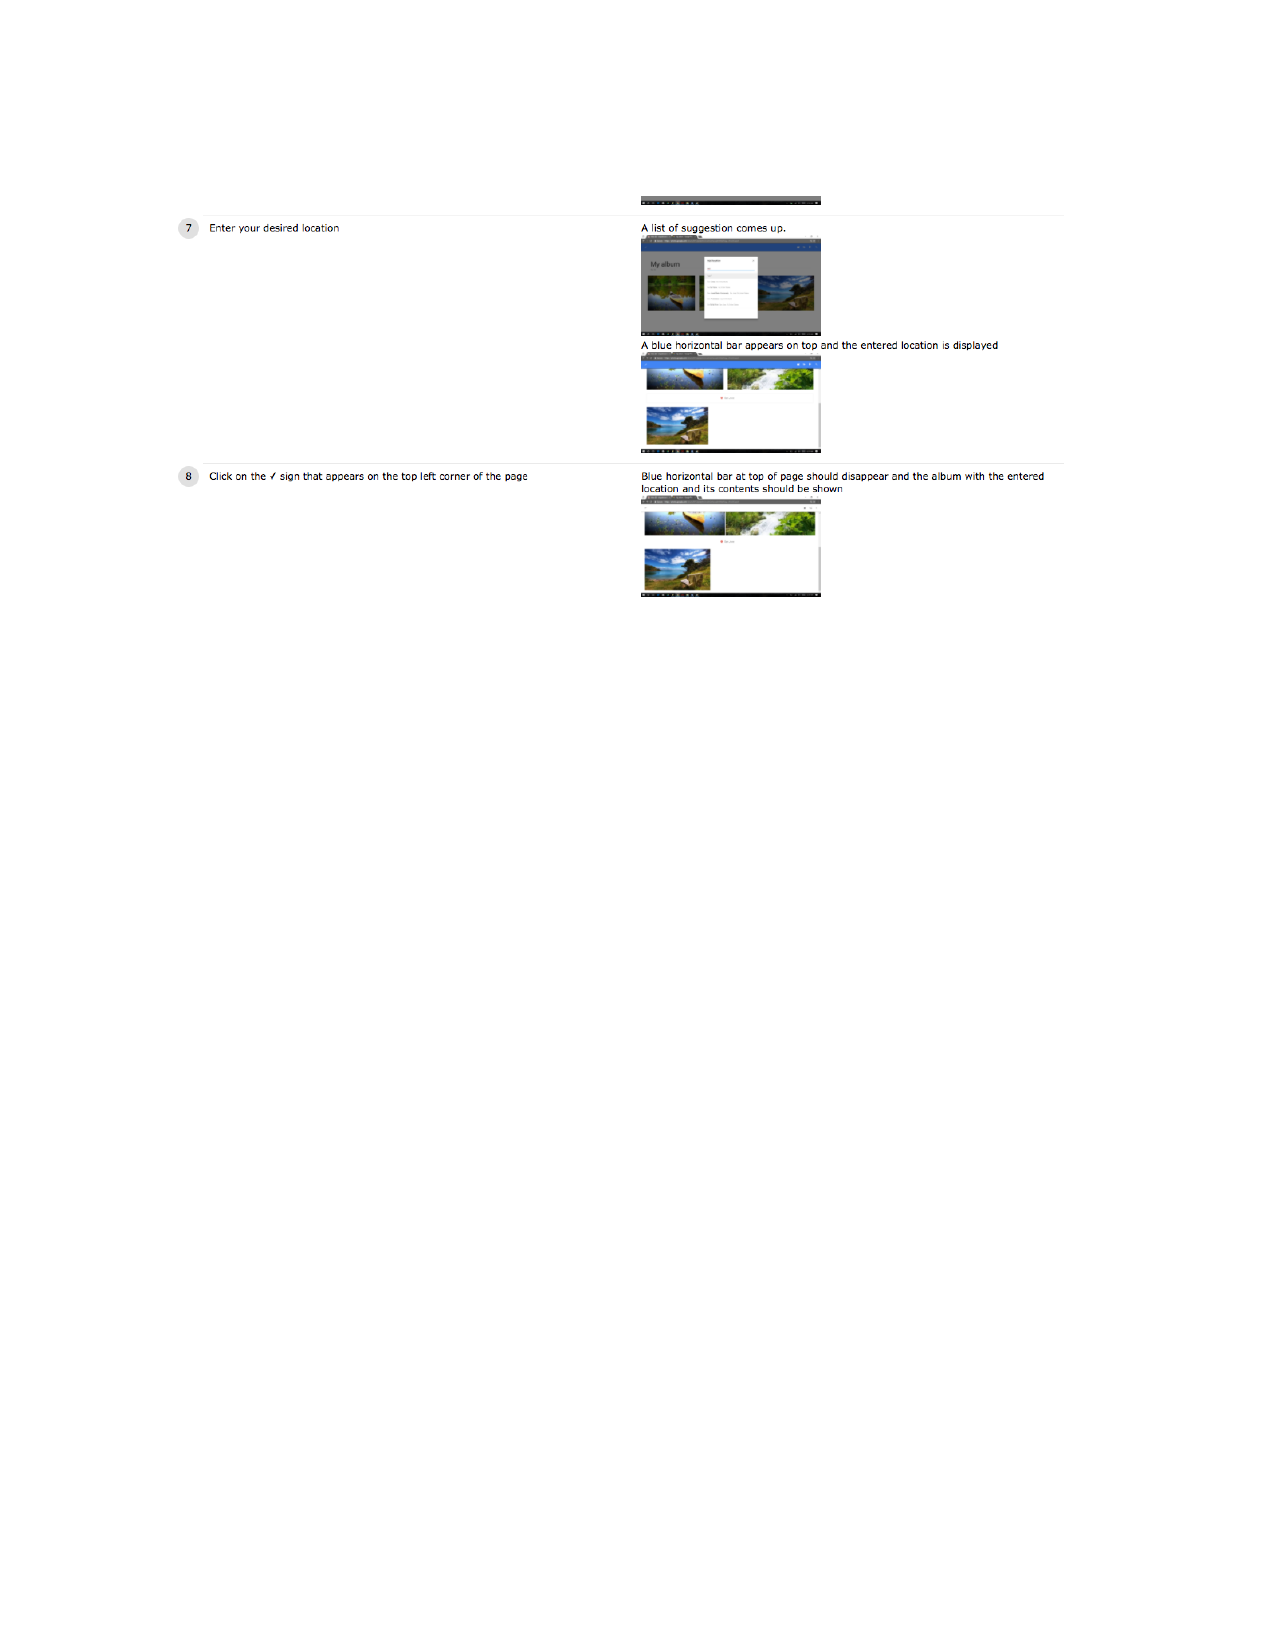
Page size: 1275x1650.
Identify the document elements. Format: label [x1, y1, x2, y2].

picture [150, 196, 1064, 630]
